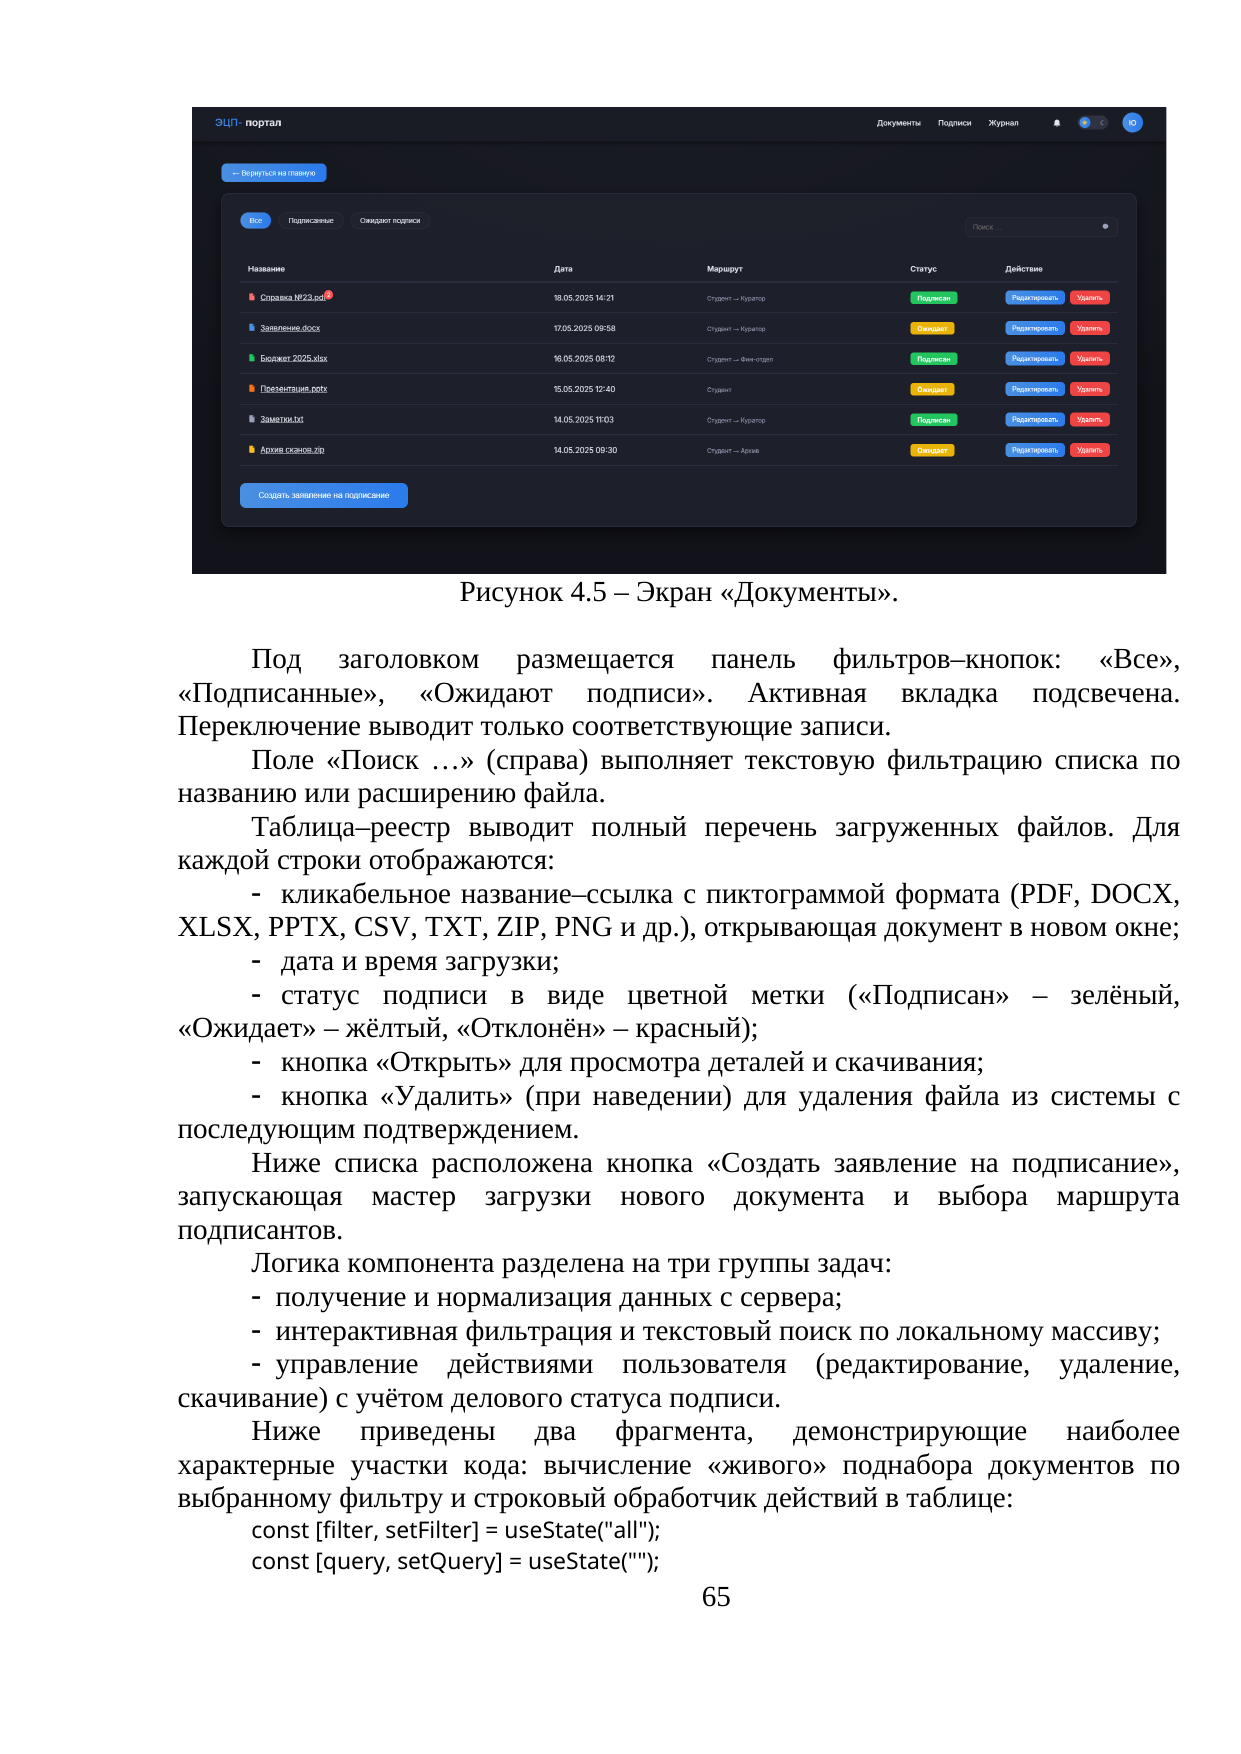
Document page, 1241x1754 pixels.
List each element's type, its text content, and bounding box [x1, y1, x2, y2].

list статус подписи в виде цветной метки («Подписан» – зелёный, «Ожидает» – жёлтый, «Отклонён» – красный); [177, 977, 1181, 1044]
list кликабельное название–ссылка с пиктограммой формата (PDF, DOCX, XLSX, PPTX, CSV, TXT, ZIP, PNG и др.), открывающая документ в новом окне; [177, 876, 1181, 943]
list получение и нормализация данных с сервера; [177, 1279, 1181, 1313]
picture [192, 107, 1167, 574]
list управление действиями пользователя (редактирование, удаление, скачивание) с учётом делового статуса подписи. [177, 1346, 1181, 1413]
text Логика компонента разделена на три группы задач: [177, 1245, 1181, 1279]
text Рисунок 4.5 – Экран «Документы». [177, 574, 1181, 608]
text const [query, setQuery] = useState(""); [177, 1545, 1181, 1577]
list кнопка «Открыть» для просмотра деталей и скачивания; [177, 1044, 1181, 1078]
text Ниже списка расположена кнопка «Создать заявление на подписание», запускающая мастер загрузки нового документа и выбора маршрута подписантов. [177, 1145, 1181, 1245]
text Ниже приведены два фрагмента, демонстрирующие наиболее характерные участки кода: вычисление «живого» поднабора документов по выбранному фильтру и строковый обработчик действий в таблице: [177, 1413, 1181, 1514]
list кнопка «Удалить» (при наведении) для удаления файла из системы с последующим подтверждением. [177, 1078, 1181, 1145]
text Таблица–реестр выводит полный перечень загруженных файлов. Для каждой строки отображаются: [177, 809, 1181, 876]
text const [filter, setFilter] = useState("all"); [177, 1514, 1181, 1545]
text Под заголовком размещается панель фильтров–кнопок: «Все», «Подписанные», «Ожидают подписи». Активная вкладка подсвечена. Переключение выводит только соответствующие записи. [177, 641, 1181, 742]
list интерактивная фильтрация и текстовый поиск по локальному массиву; [177, 1313, 1181, 1346]
list дата и время загрузки; [177, 943, 1181, 977]
text Поле «Поиск …» (справа) выполняет текстовую фильтрацию списка по названию или расширению файла. [177, 742, 1181, 809]
